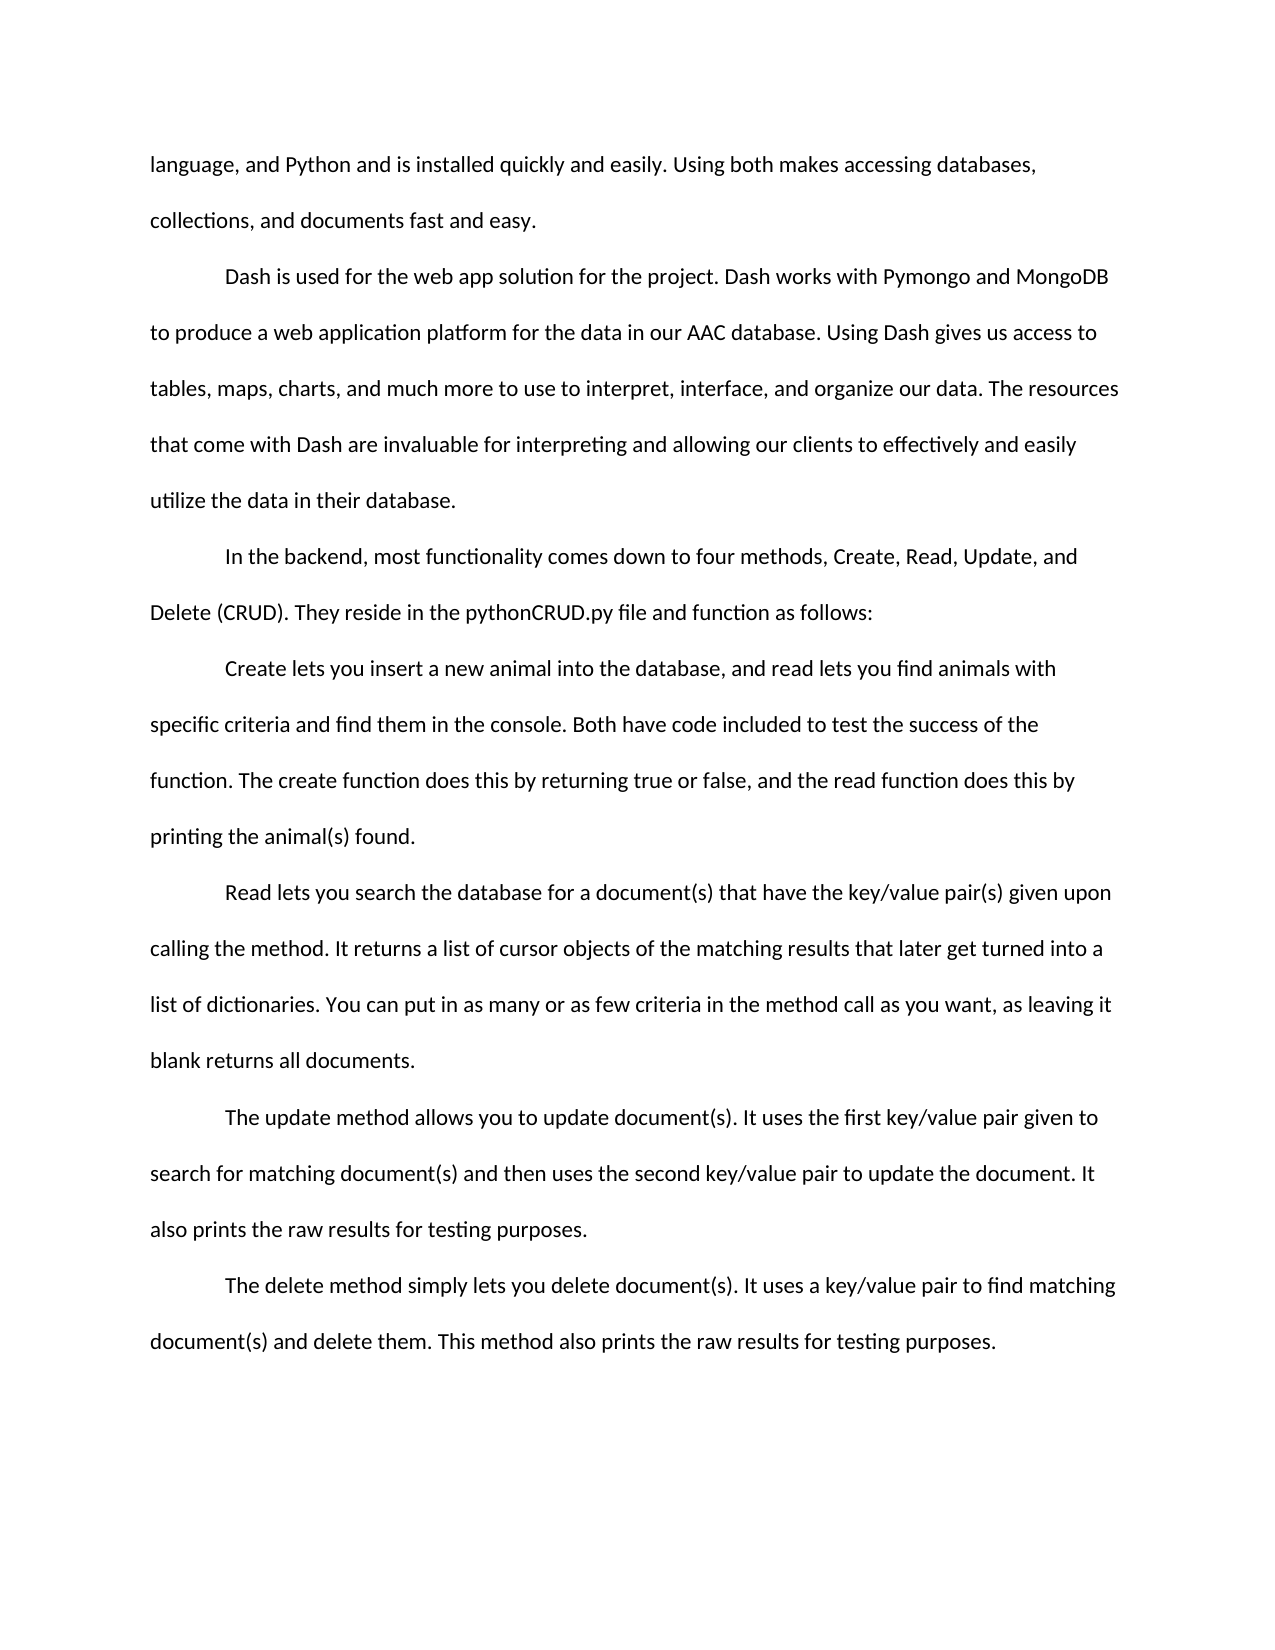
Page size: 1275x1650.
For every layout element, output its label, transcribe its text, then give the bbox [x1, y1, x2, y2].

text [150, 150, 1125, 234]
text Create lets you insert a new animal into the database, and read lets you find animals with specific criteria and find them in the console. Both have code included to test the success of the function. The create function does this by returning true or false, and the read function does this by printing the animal(s) found. [150, 654, 1125, 851]
text The delete method simply lets you delete document(s). It uses a key/value pair to find matching document(s) and delete them. This method also prints the raw results for testing purposes. [150, 1271, 1125, 1355]
text Dash is used for the web app solution for the project. Dash works with Pymongo and MongoDB to produce a web application platform for the data in our AAC database. Using Dash gives us access to tables, maps, charts, and much more to use to interpret, interface, and organize our data. The resources that come with Dash are invaluable for interpreting and allowing our clients to effectively and easily utilize the data in their database. [150, 262, 1125, 514]
text In the backend, most functionality comes down to four methods, Create, Read, Update, and Delete (CRUD). They reside in the pythonCRUD.py file and function as follows: [150, 542, 1125, 626]
text Read lets you search the database for a document(s) that have the key/value pair(s) given upon calling the method. It returns a list of cursor objects of the matching results that later get turned into a list of dictionaries. You can put in as many or as few criteria in the method call as you want, as leaving it blank returns all documents. [150, 878, 1125, 1075]
text The update method allows you to update document(s). It uses the first key/value pair given to search for matching document(s) and then uses the second key/value pair to update the document. It also prints the raw results for testing purposes. [150, 1103, 1125, 1243]
